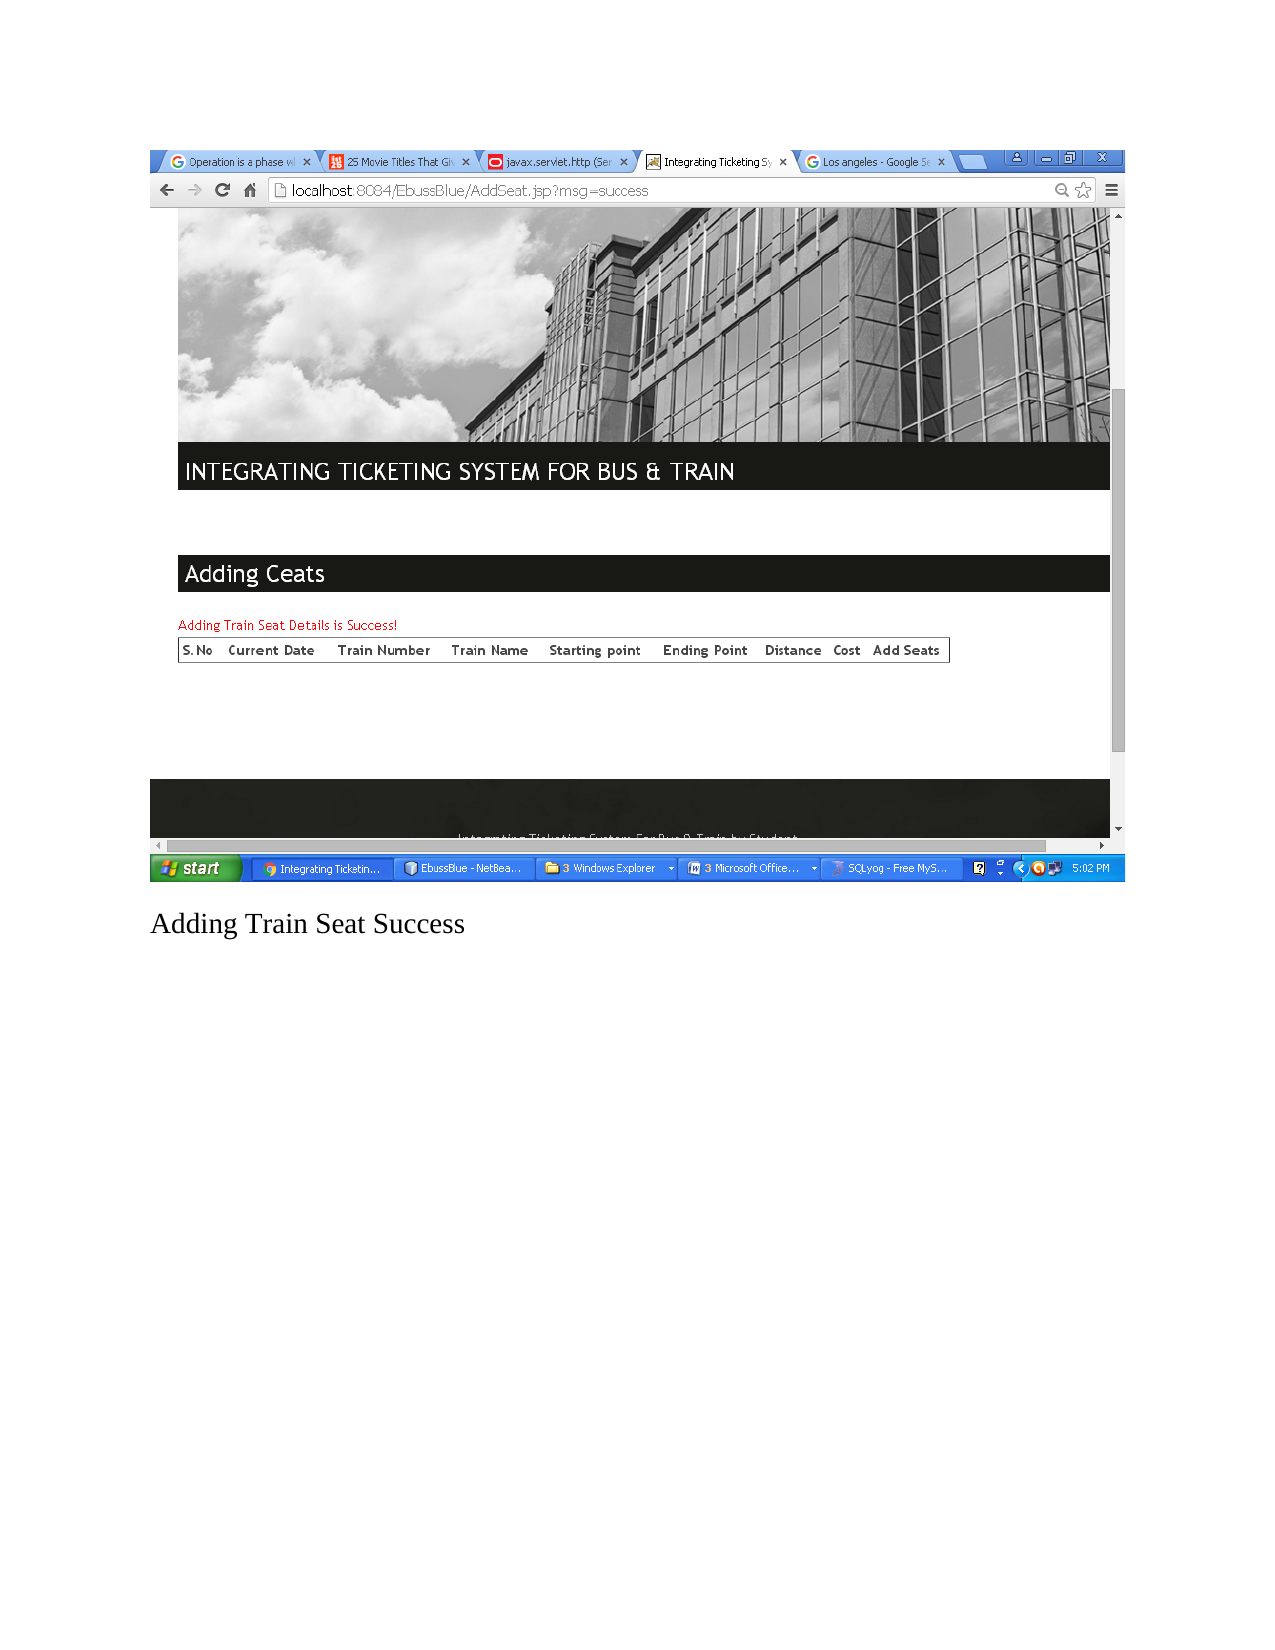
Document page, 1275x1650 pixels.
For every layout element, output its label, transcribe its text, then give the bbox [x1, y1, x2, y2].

text Adding Train Seat Success [150, 907, 1125, 940]
picture [150, 150, 1125, 882]
